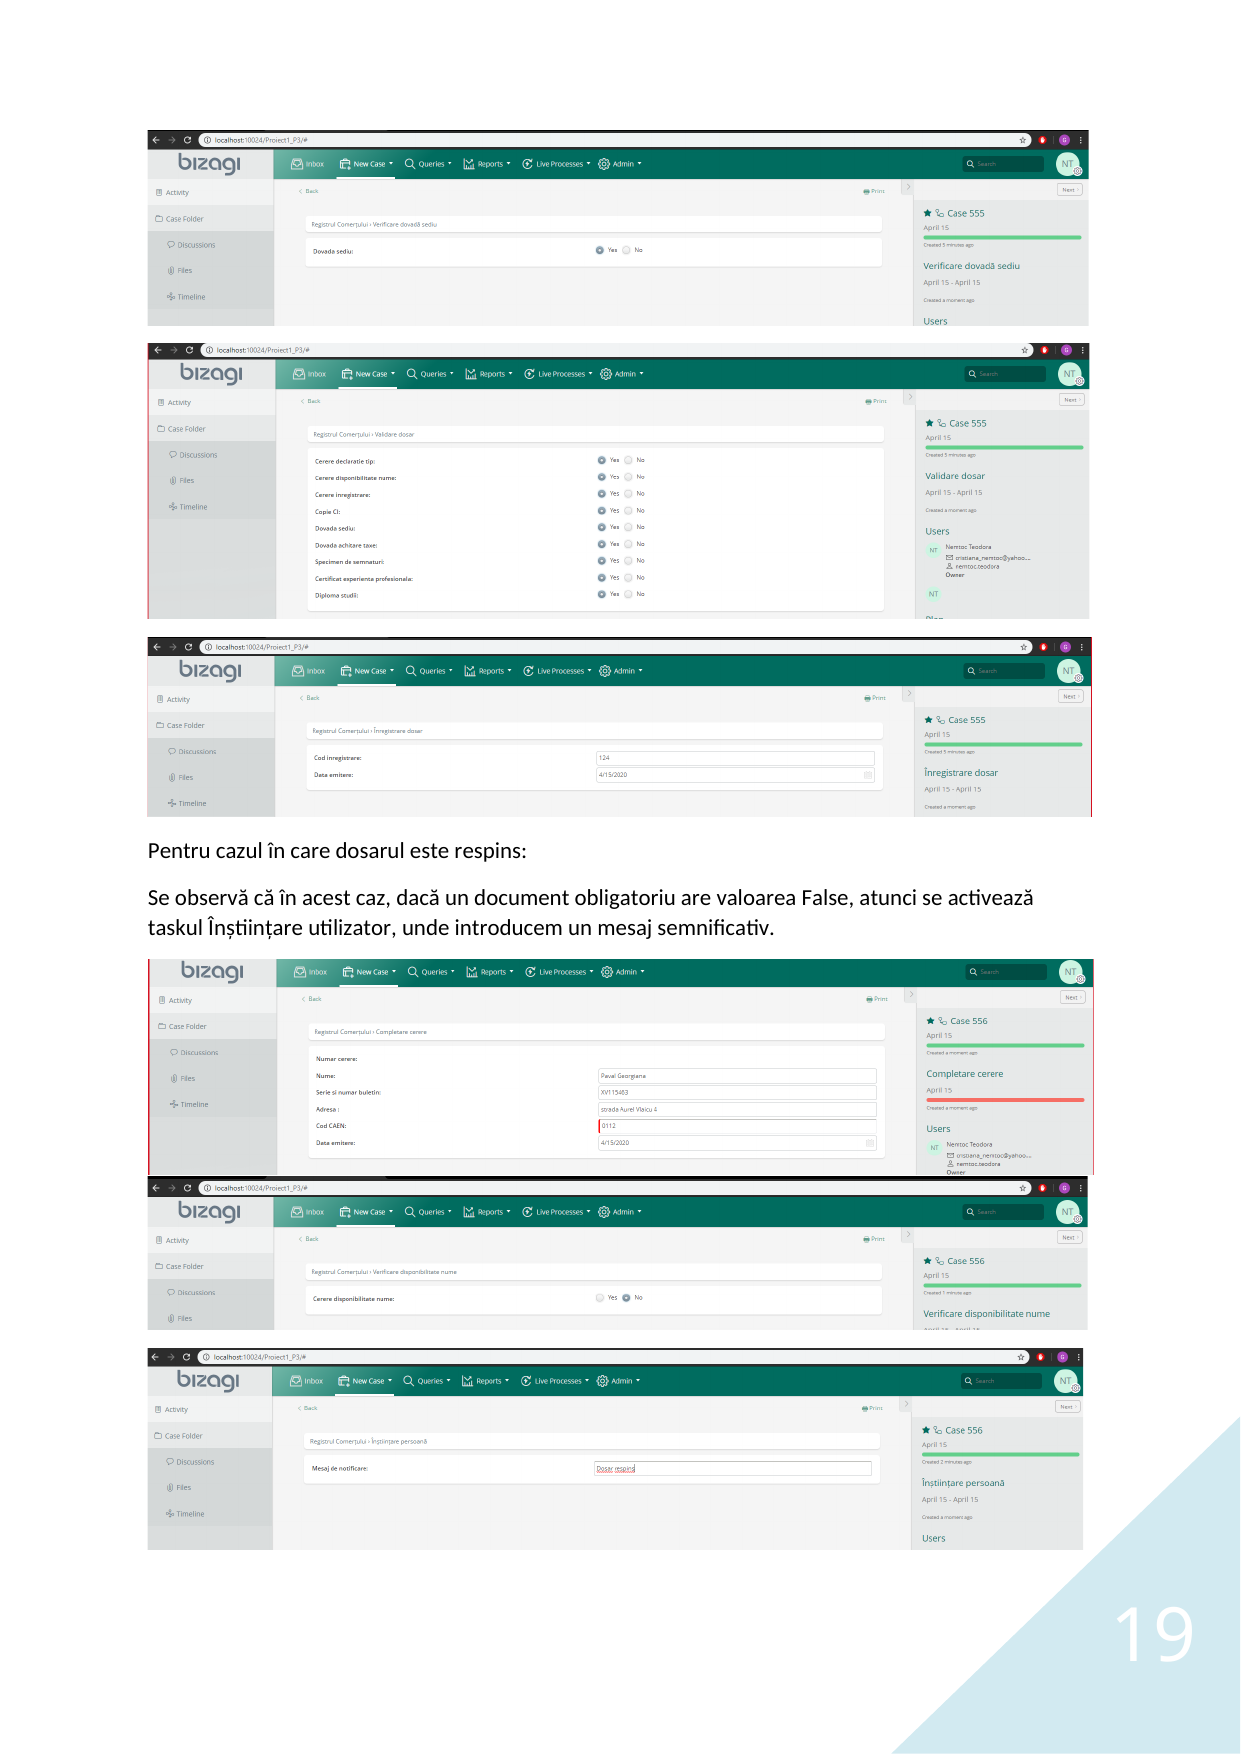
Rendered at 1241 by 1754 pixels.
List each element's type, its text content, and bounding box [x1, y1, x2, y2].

picture [147, 1176, 1088, 1330]
text Se observă că în acest caz, dacă un document obligatoriu are valoarea False, atunci se activează taskul Înștiințare utilizator, unde introducem un mesaj semnificativ. [148, 883, 1092, 941]
picture [148, 959, 1094, 1175]
picture [147, 1348, 1084, 1550]
picture [147, 637, 1092, 817]
picture [147, 130, 1089, 326]
picture [147, 343, 1090, 619]
text Pentru cazul în care dosarul este respins: [148, 836, 1092, 864]
